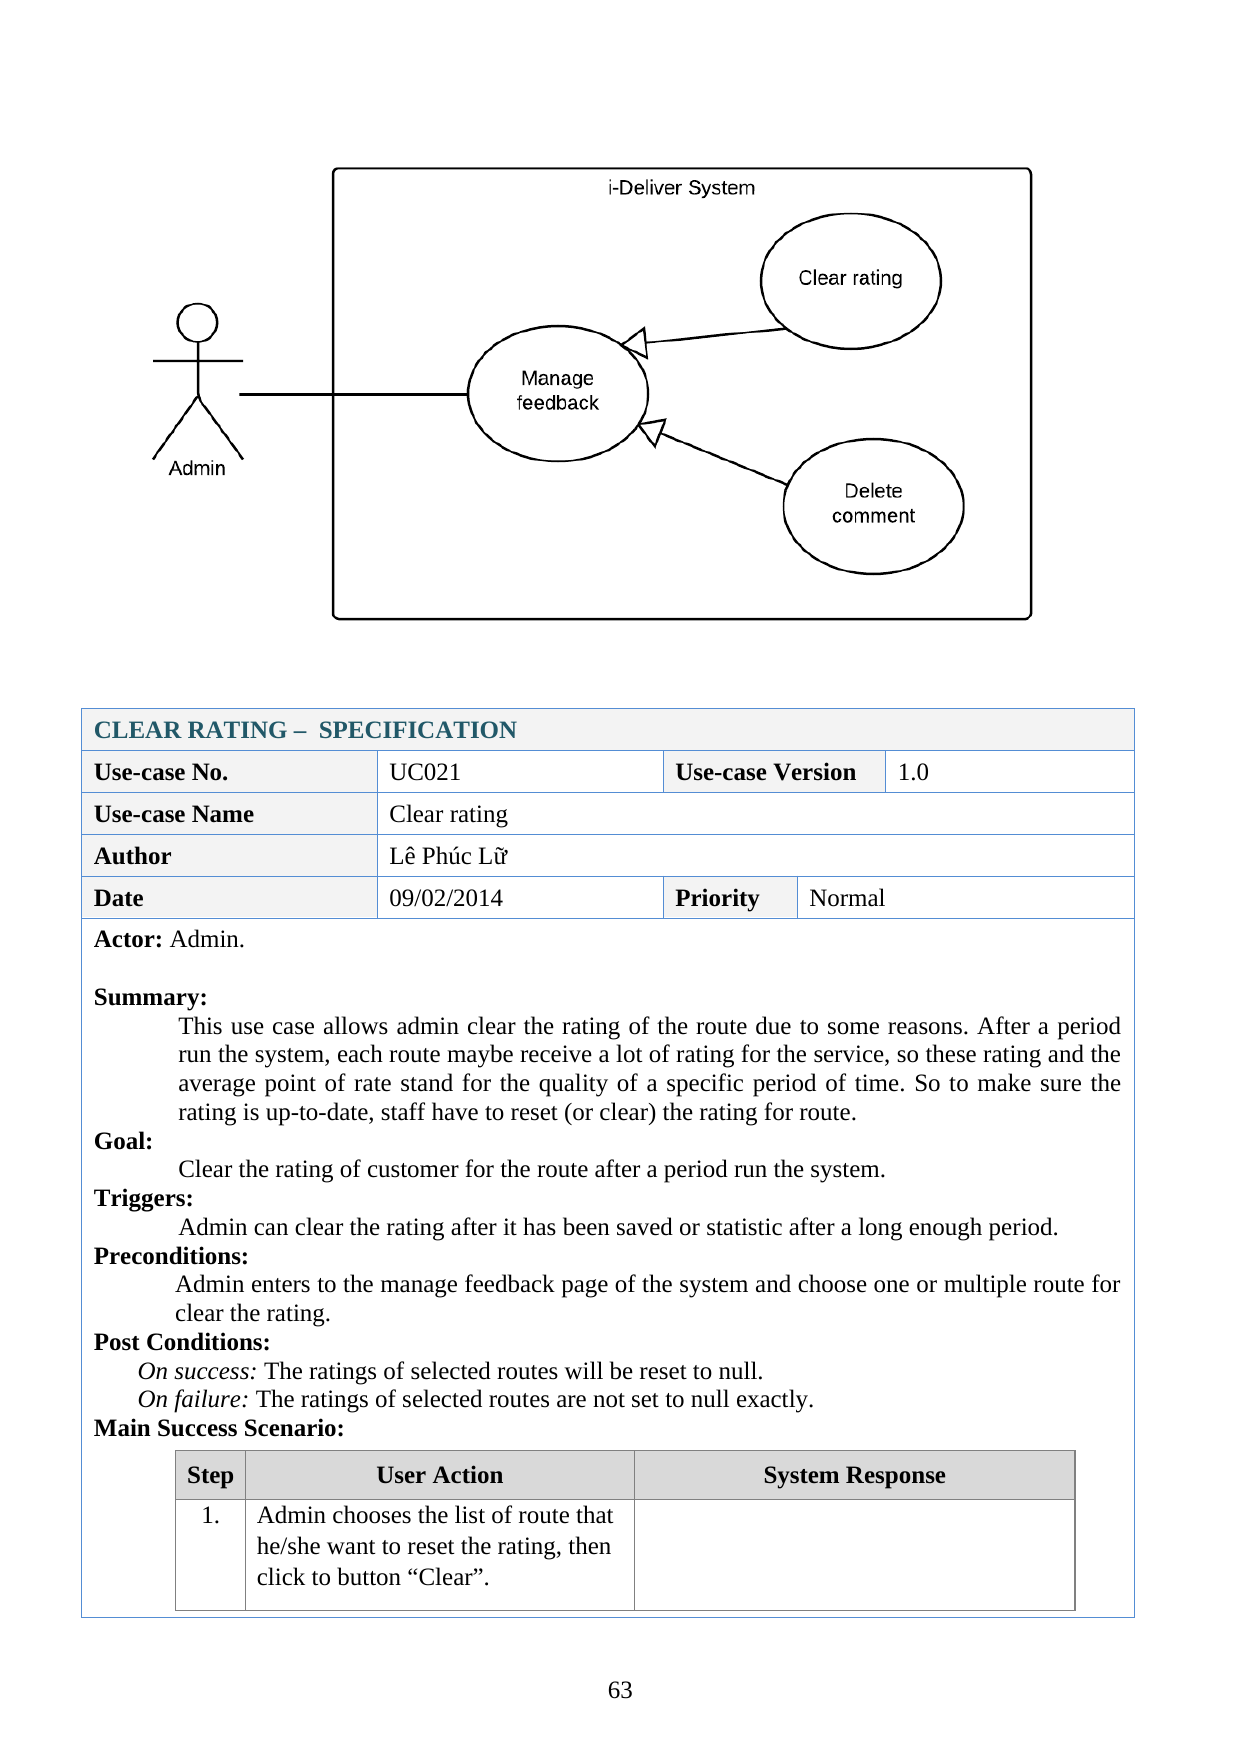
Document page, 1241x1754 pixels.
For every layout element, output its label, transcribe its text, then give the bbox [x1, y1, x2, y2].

table_cell Clear rating [378, 793, 1134, 834]
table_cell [82, 919, 1134, 1617]
table_cell Priority [664, 877, 797, 917]
table_cell Use-case Version [664, 751, 885, 792]
table_cell Use-case Name [82, 793, 377, 834]
table_cell 1.0 [886, 751, 1134, 792]
table_cell 09/02/2014 [378, 877, 663, 917]
table_cell Lê Phúc Lữ [378, 835, 1134, 876]
table_cell Normal [798, 877, 1134, 917]
picture [93, 103, 1109, 690]
table_cell UC021 [378, 751, 663, 792]
table_cell Date [82, 877, 377, 917]
table_cell Use-case No. [82, 751, 377, 792]
table_cell Author [82, 835, 377, 876]
table_header CLEAR RATING – SPECIFICATION [82, 709, 1134, 750]
